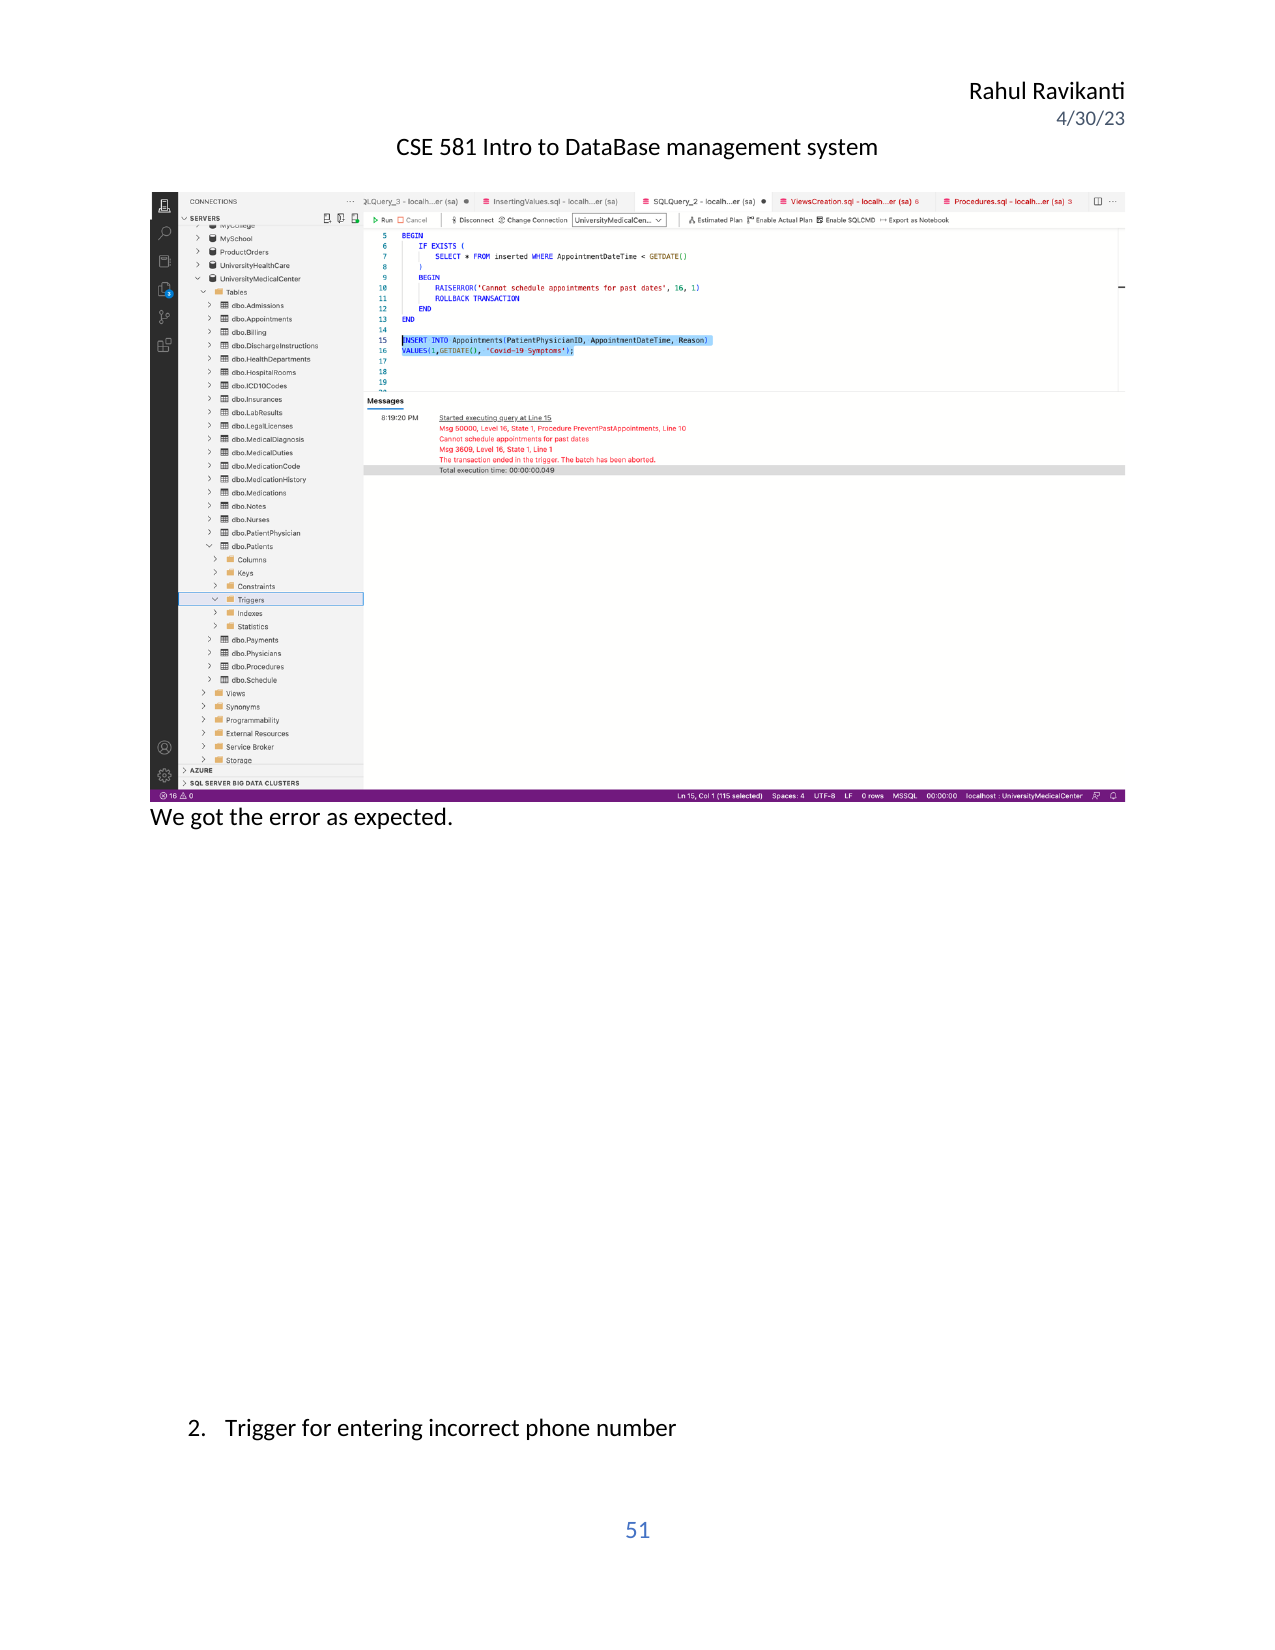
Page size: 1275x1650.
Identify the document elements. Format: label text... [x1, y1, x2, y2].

list Trigger for entering incorrect phone number [187, 1412, 1125, 1442]
text We got the error as expected. [150, 802, 1125, 832]
picture [150, 192, 1125, 802]
